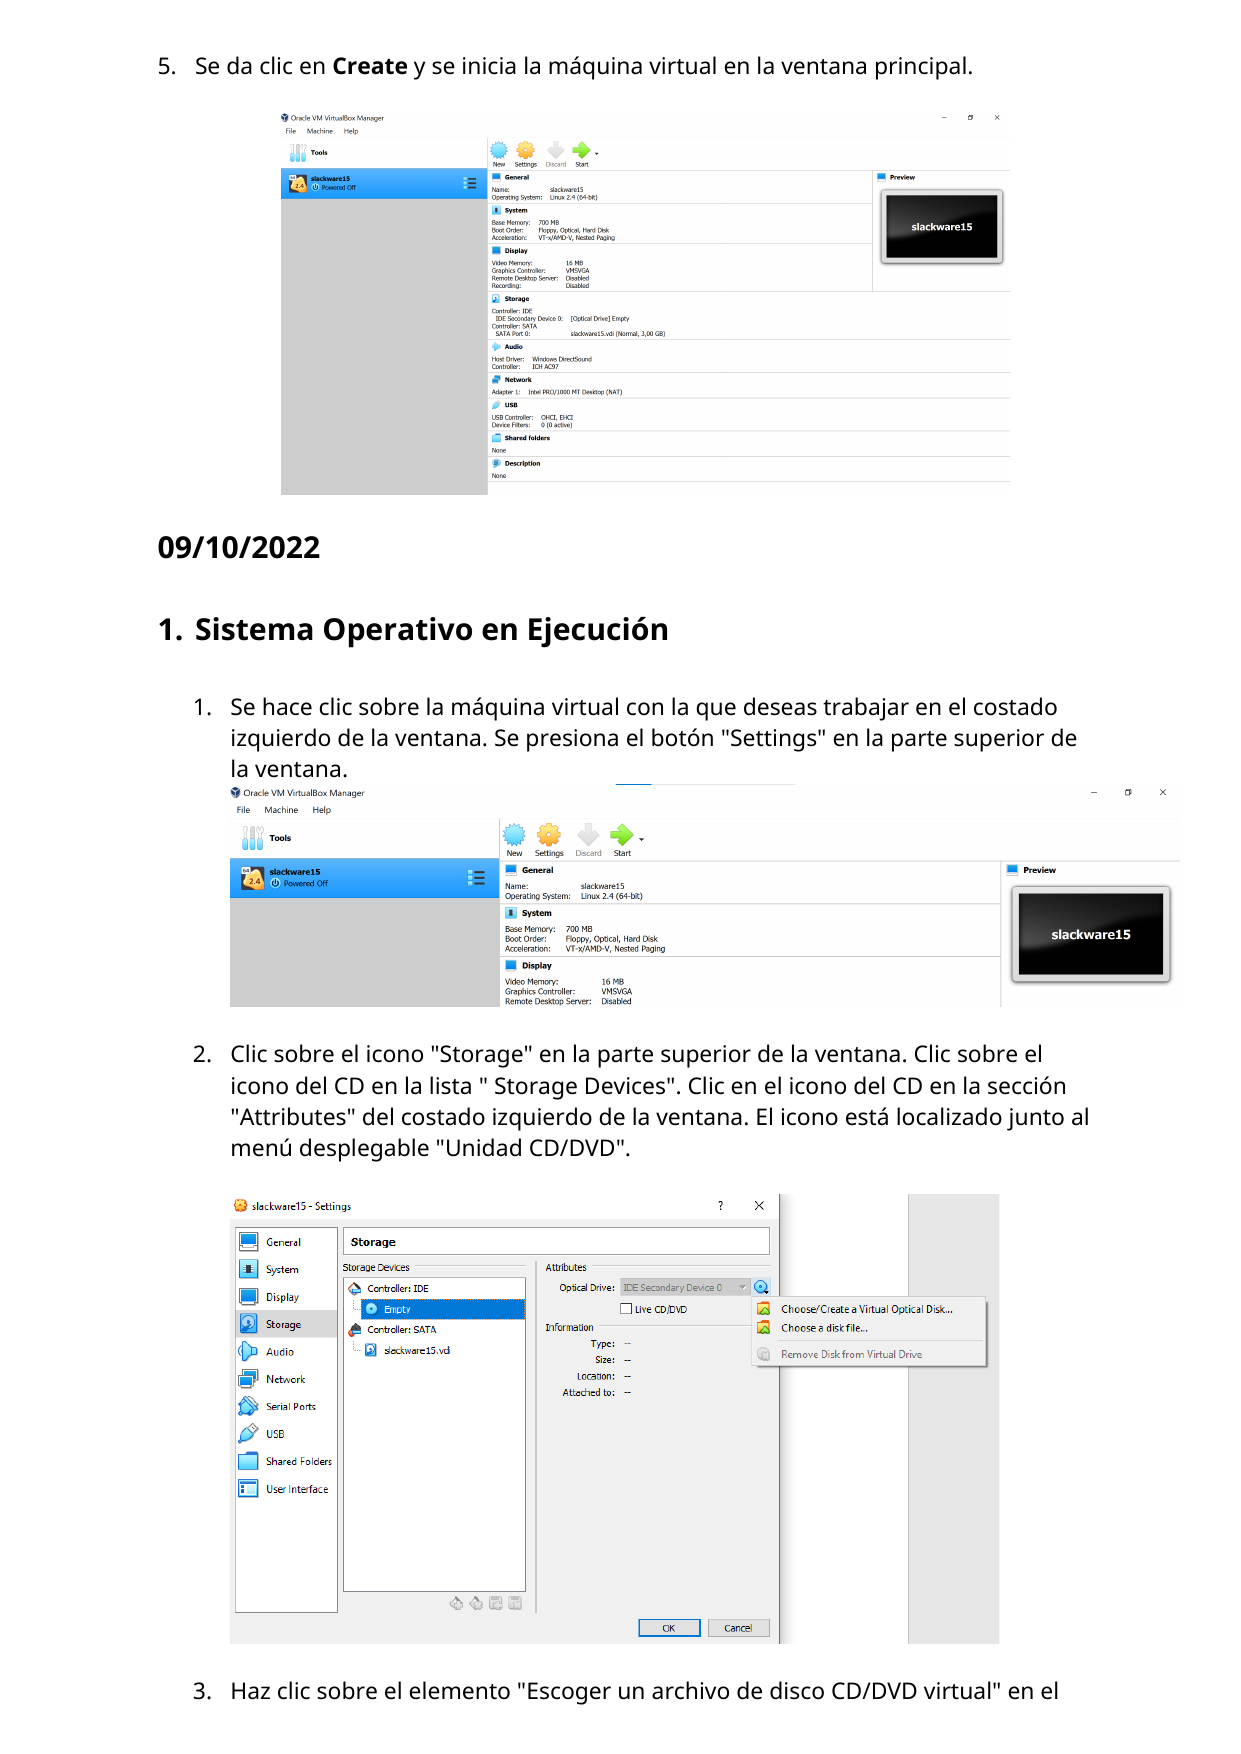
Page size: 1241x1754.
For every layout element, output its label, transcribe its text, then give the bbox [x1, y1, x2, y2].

subtitle 09/10/2022 [157, 526, 1096, 567]
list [193, 1674, 1096, 1706]
subtitle Sistema Operativo en Ejecución [157, 608, 1096, 649]
picture [230, 1194, 1000, 1644]
list Clic sobre el icono "Storage" en la parte superior de la ventana. Clic sobre el icono del CD en la lista " Storage Devices". Clic en el icono del CD en la sección "Attributes" del costado izquierdo de la ventana. El icono está localizado junto al menú desplegable "Unidad CD/DVD". [193, 1038, 1096, 1163]
picture [281, 112, 1011, 495]
list Se hace clic sobre la máquina virtual con la que deseas trabajar en el costado izquierdo de la ventana. Se presiona el botón "Settings" en la parte superior de la ventana. [193, 691, 1096, 784]
list Se da clic en Create y se inicia la máquina virtual en la ventana principal. [157, 50, 1096, 81]
picture [230, 784, 1181, 1007]
